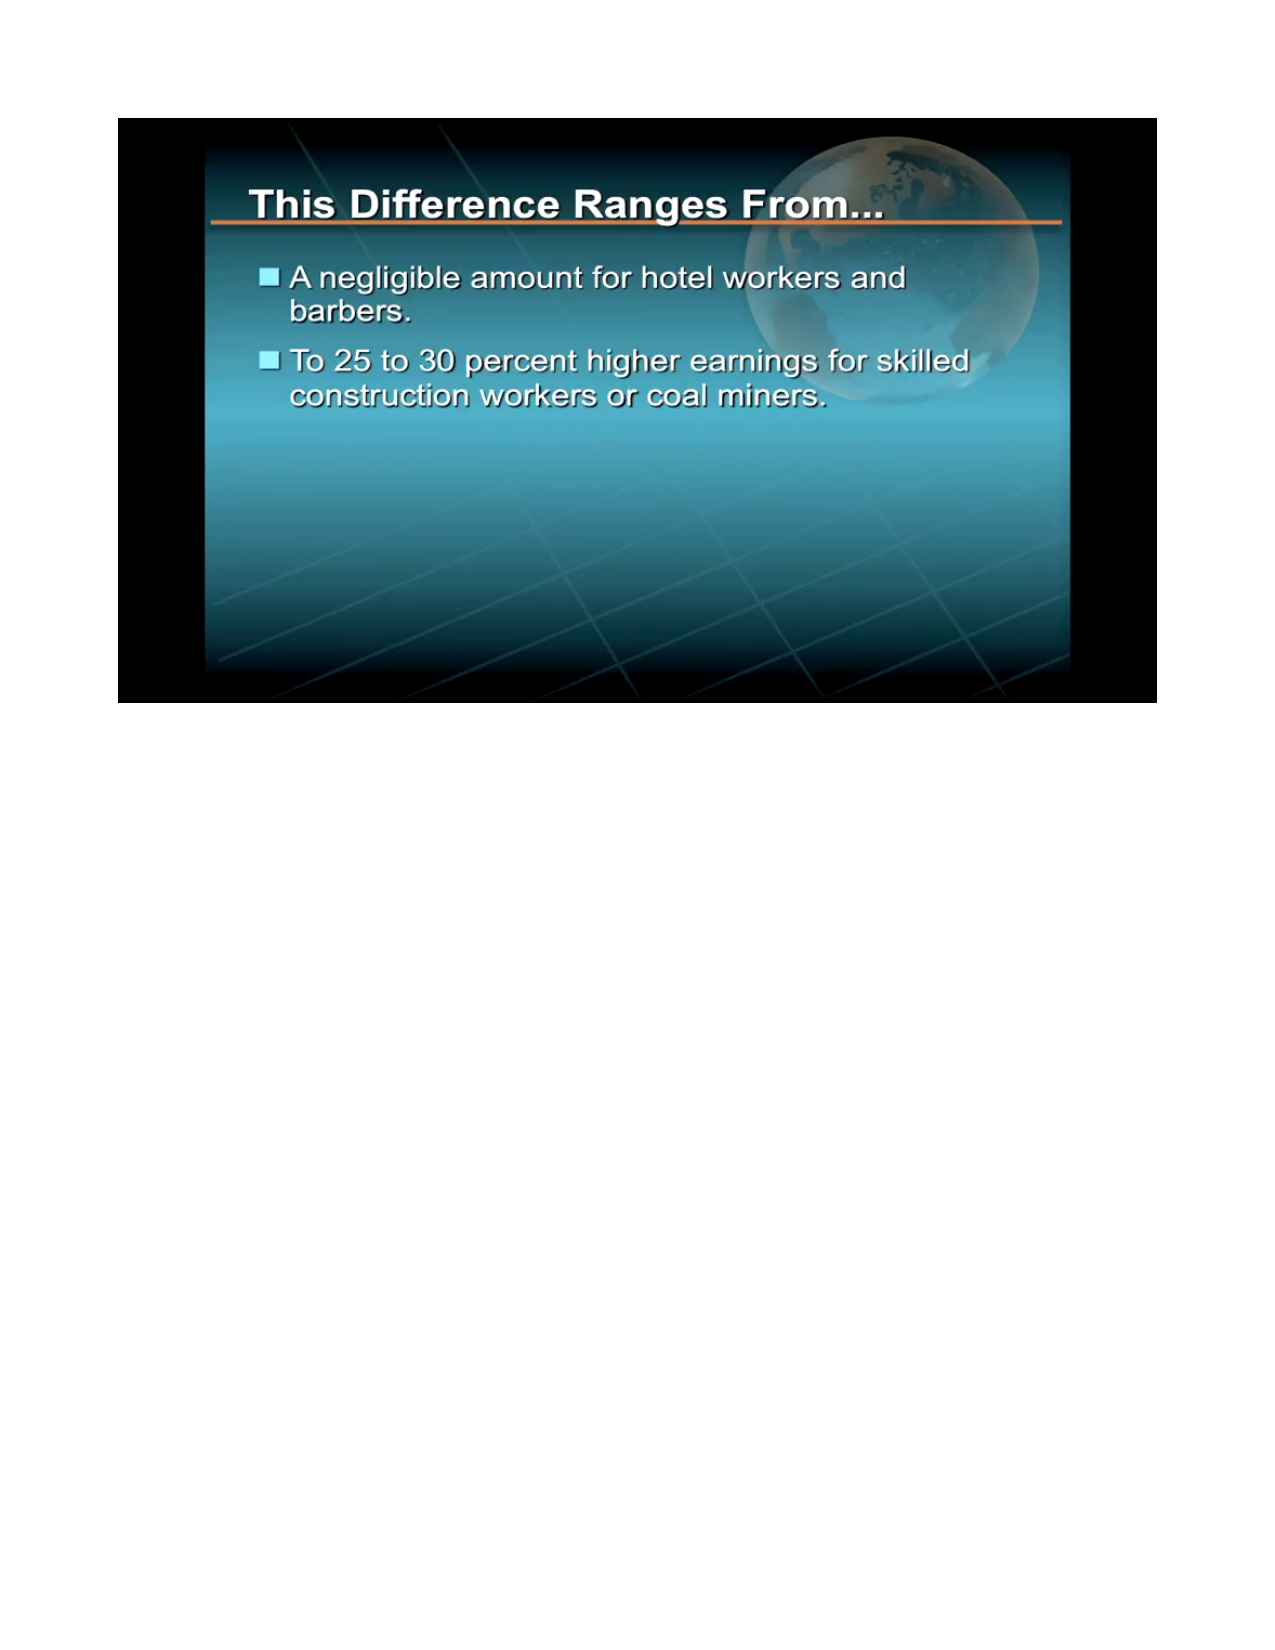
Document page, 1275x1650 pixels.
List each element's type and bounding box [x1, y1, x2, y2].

picture [118, 118, 1157, 703]
